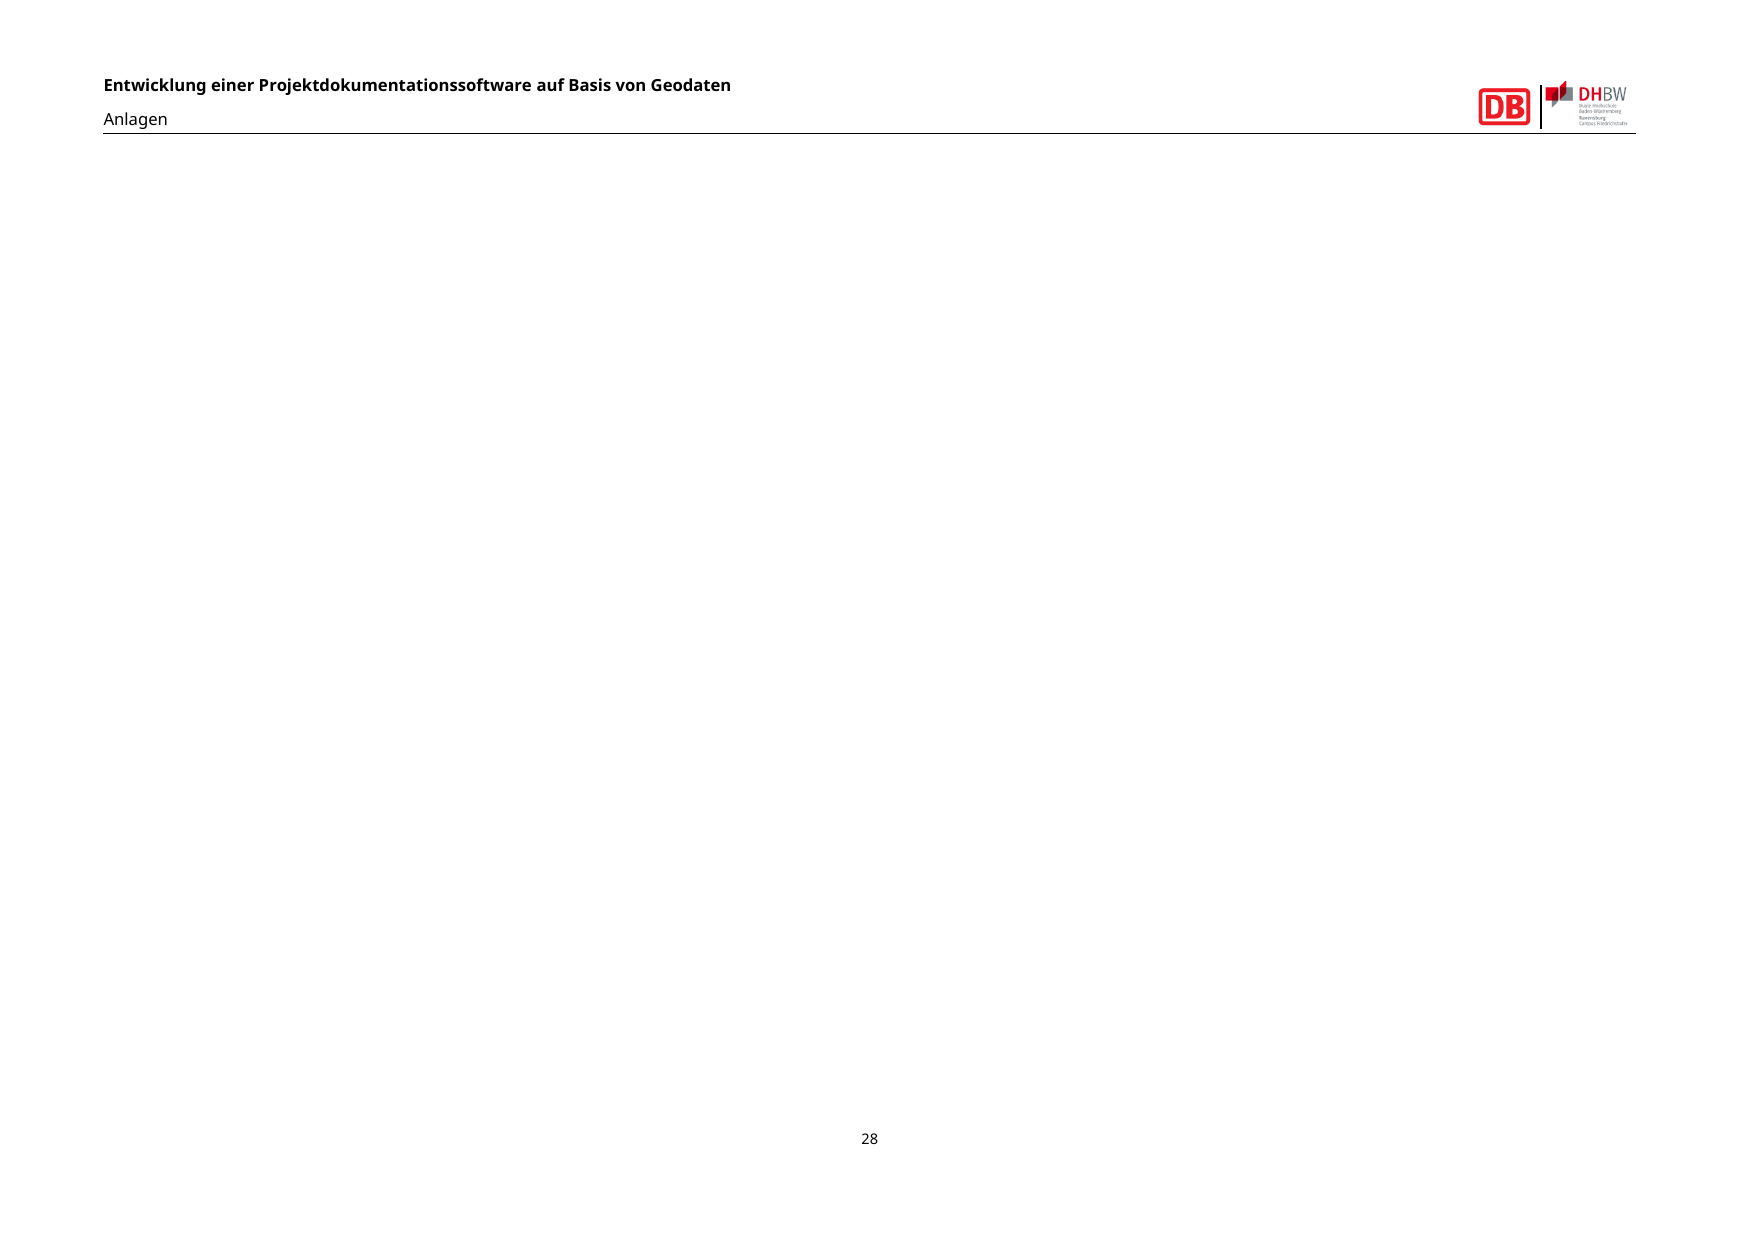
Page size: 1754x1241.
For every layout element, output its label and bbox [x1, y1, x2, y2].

picture [1545, 81, 1628, 126]
picture [1478, 88, 1531, 126]
